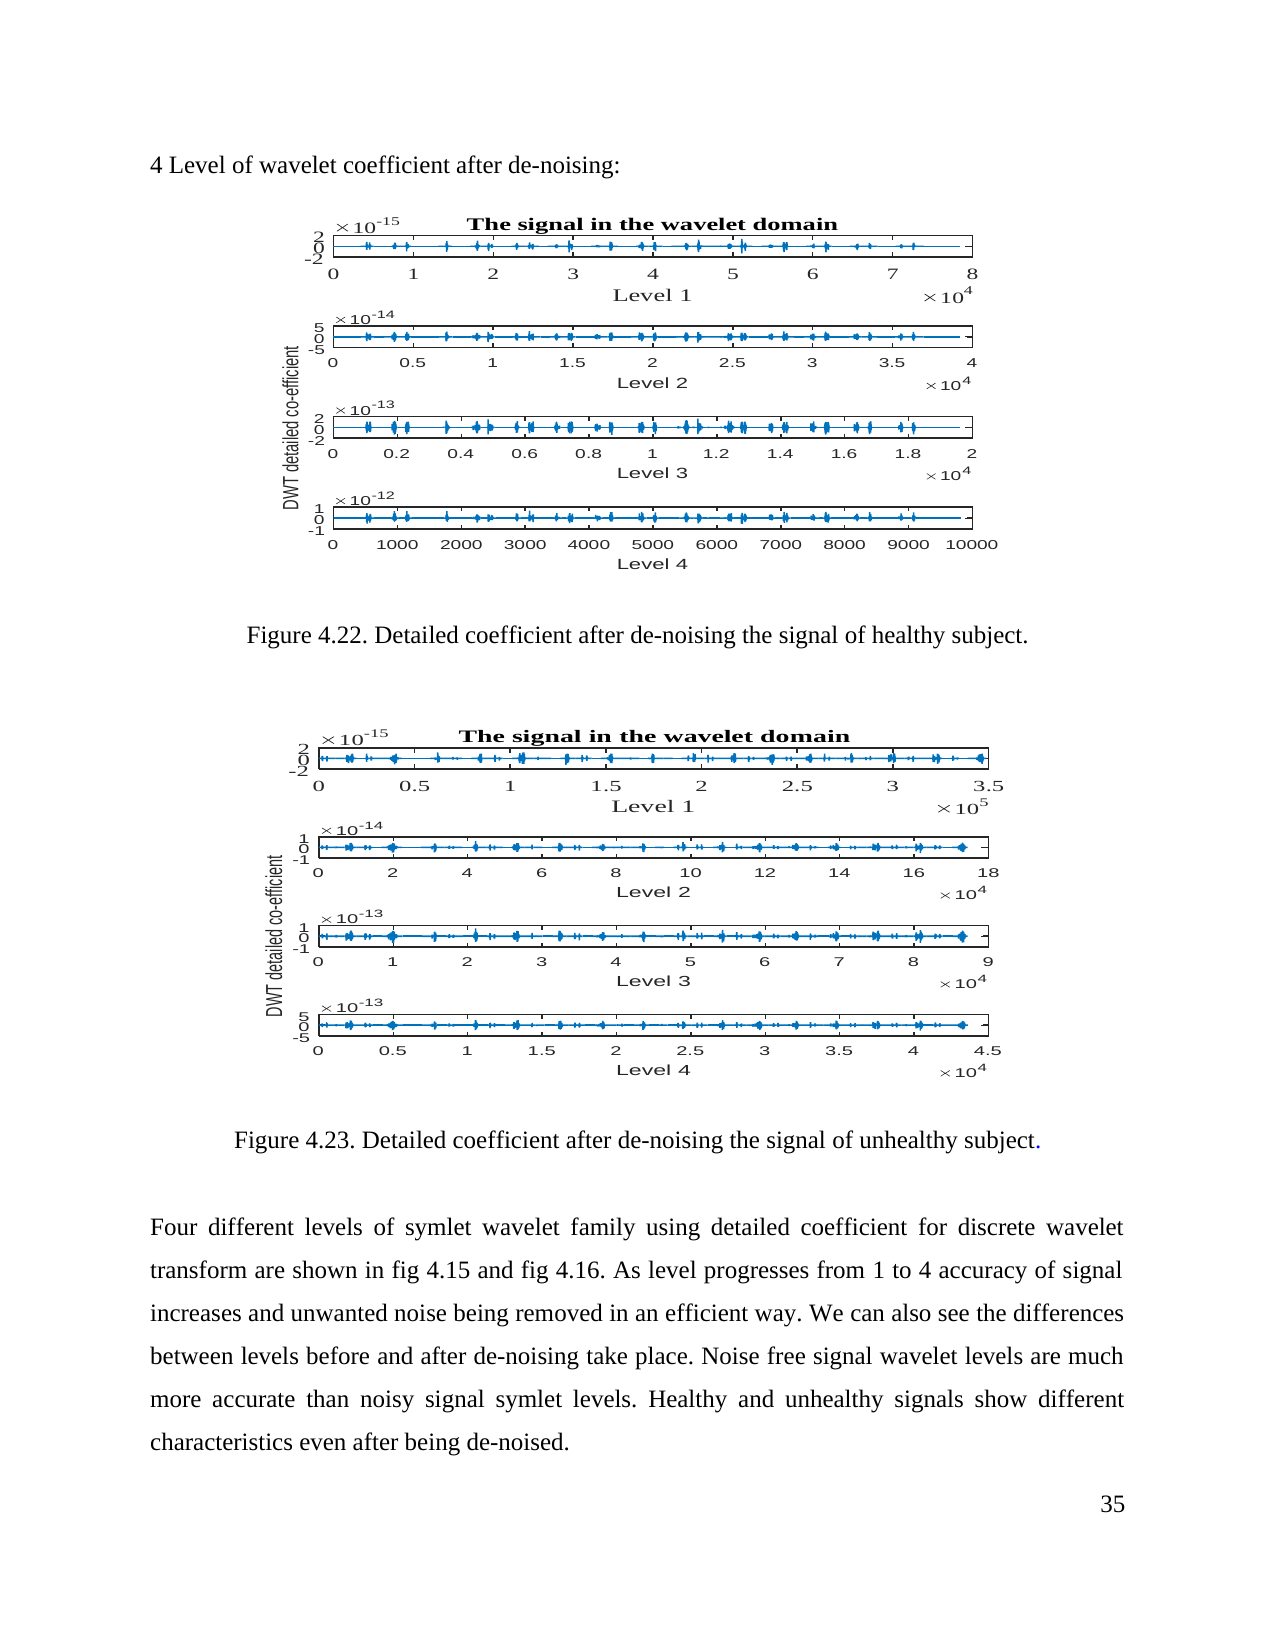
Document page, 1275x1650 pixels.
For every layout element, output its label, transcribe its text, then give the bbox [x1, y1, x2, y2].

text Four different levels of symlet wavelet family using detailed coefficient for discrete wavelet transform are shown in fig 4.15 and fig 4.16. As level progresses from 1 to 4 accuracy of signal increases and unwanted noise being removed in an efficient way. We can also see the differences between levels before and after de-noising take place. Noise free signal wavelet levels are much more accurate than noisy signal symlet levels. Healthy and unhealthy signals show different characteristics even after being de-noised. [150, 1212, 1125, 1456]
text 4 Level of wavelet coefficient after de-noising: [150, 150, 1125, 179]
